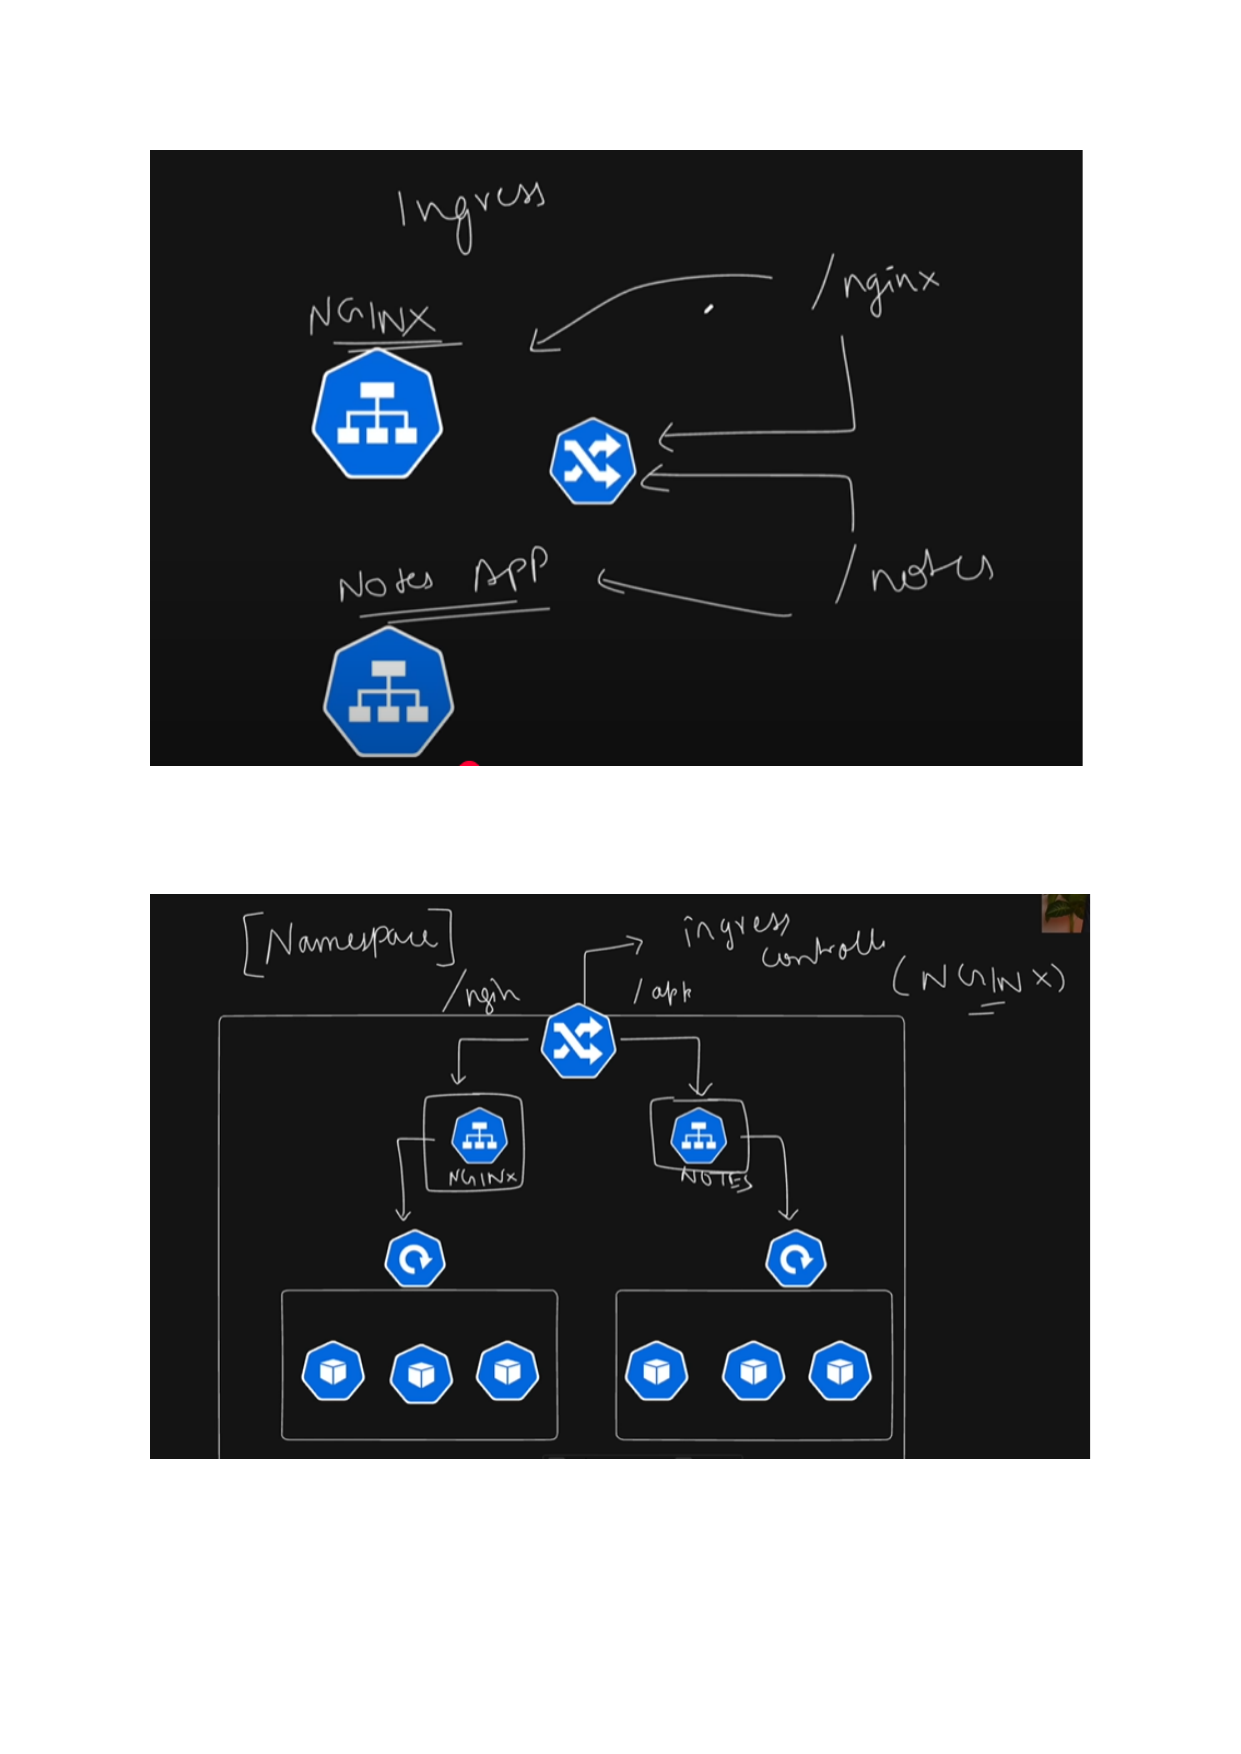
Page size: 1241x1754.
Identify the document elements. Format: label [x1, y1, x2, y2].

picture [150, 894, 1091, 1459]
picture [150, 150, 1083, 766]
